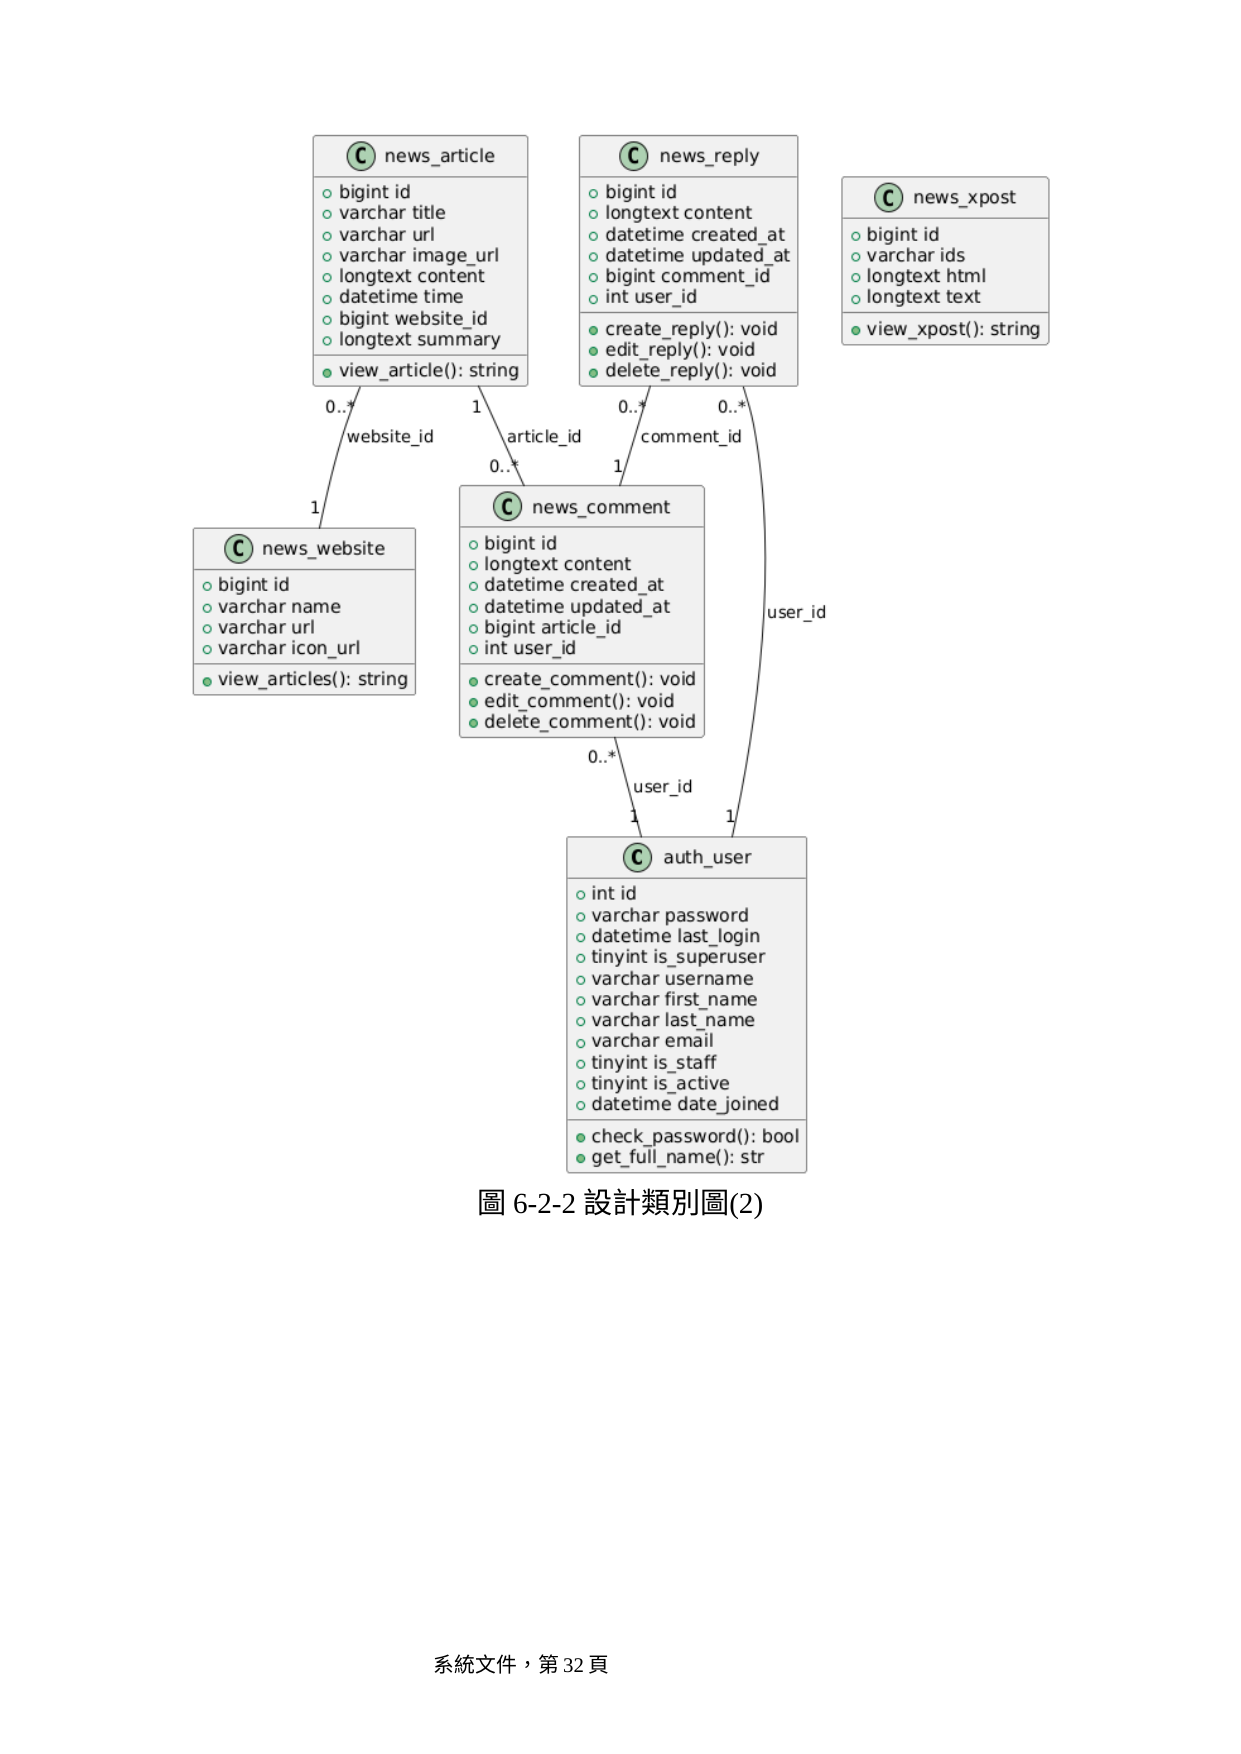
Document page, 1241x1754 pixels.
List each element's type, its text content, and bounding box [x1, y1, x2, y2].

text 圖 6-2-2 設計類別圖(2) [89, 1179, 1152, 1222]
picture [184, 127, 1056, 1180]
